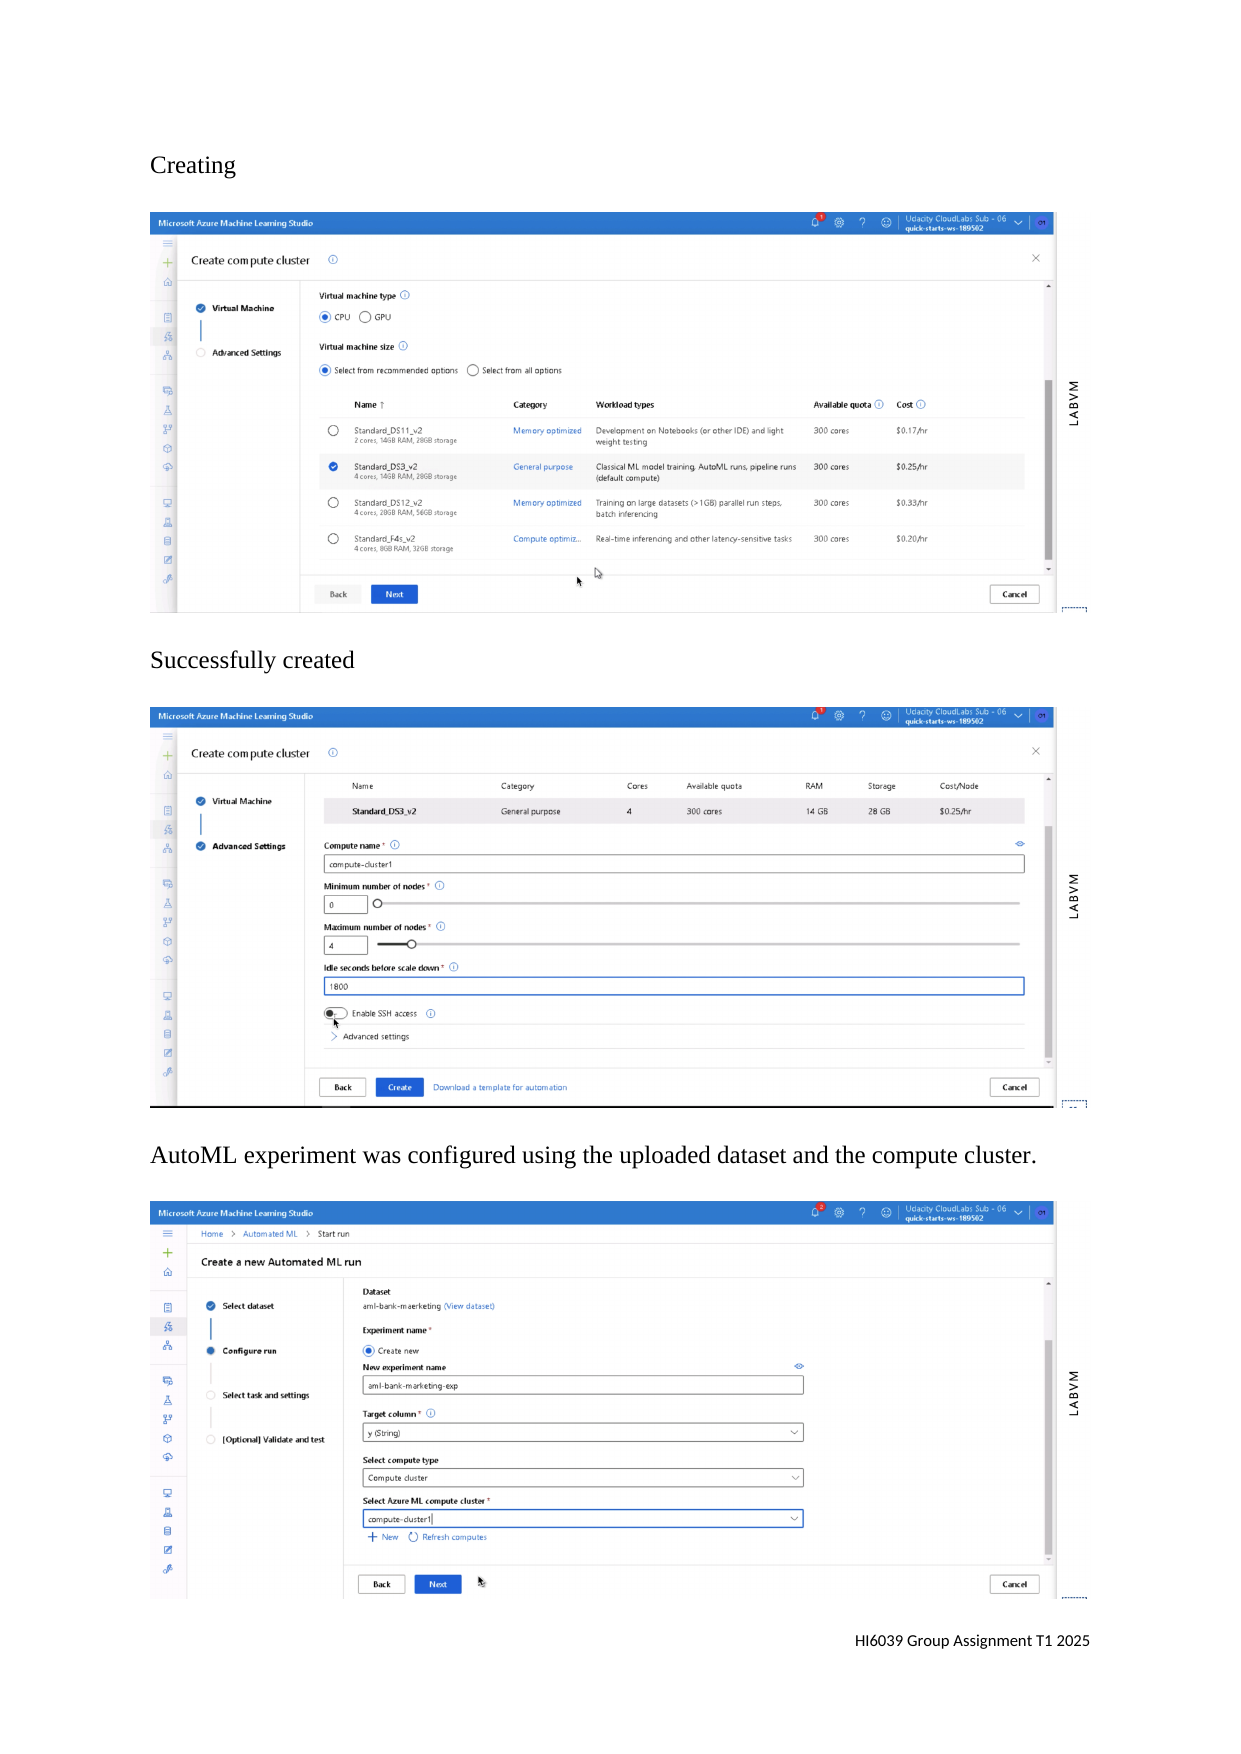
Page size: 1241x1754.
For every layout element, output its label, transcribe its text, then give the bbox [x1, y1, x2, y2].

text Creating [150, 150, 1090, 179]
picture [150, 1201, 1091, 1599]
picture [150, 212, 1091, 613]
text AutoML experiment was configured using the uploaded dataset and the compute cluster. [150, 1140, 1090, 1169]
text Successfully created [150, 645, 1090, 674]
picture [150, 707, 1091, 1108]
